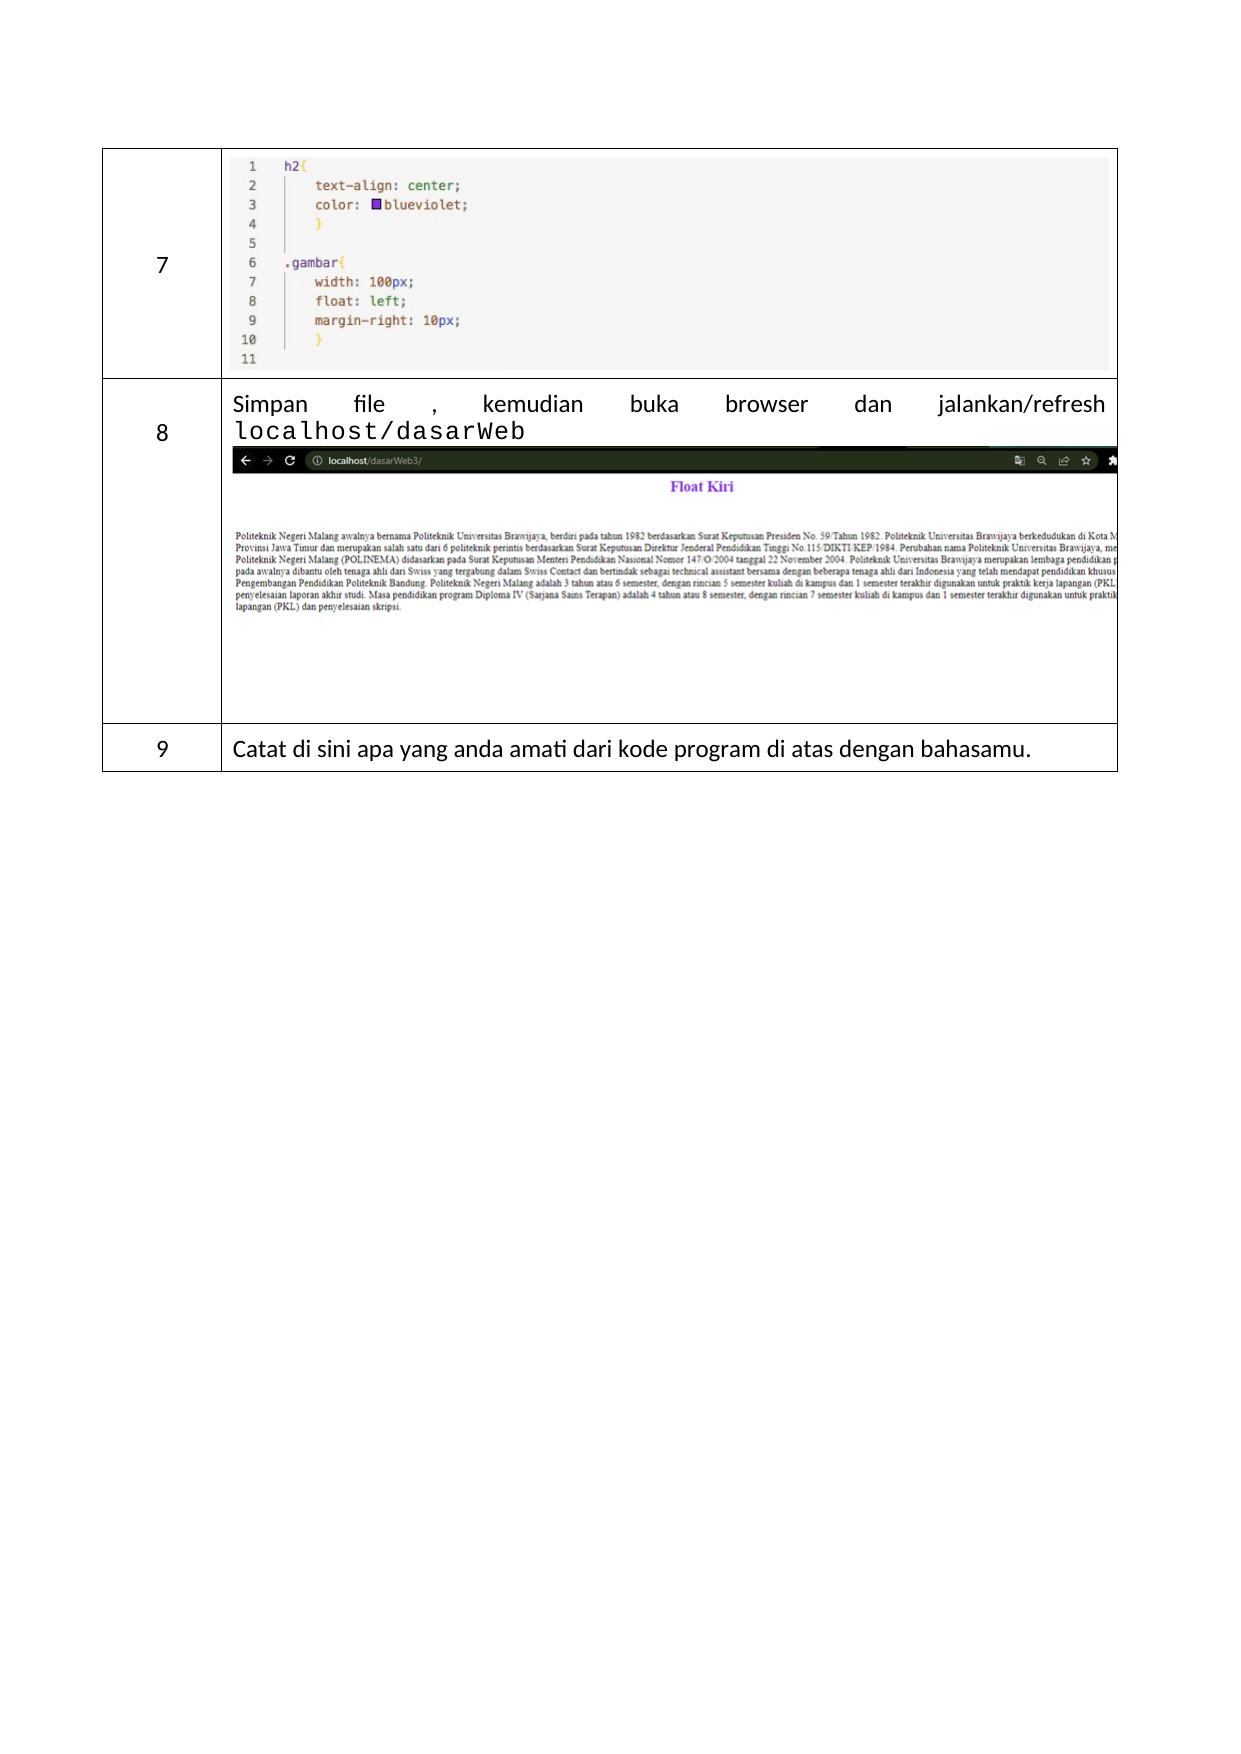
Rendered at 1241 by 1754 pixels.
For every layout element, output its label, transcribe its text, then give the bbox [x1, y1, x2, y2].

table_cell Catat di sini apa yang anda amati dari kode program di atas dengan bahasamu. [222, 724, 1117, 771]
table_header [222, 149, 1117, 378]
picture [233, 157, 504, 370]
table_header 7 [103, 149, 221, 378]
table_cell Simpan file , kemudian buka browser dan jalankan/refresh localhost/dasarWeb [222, 379, 1117, 723]
table_cell 8 [103, 379, 221, 723]
picture [232, 446, 1117, 723]
table_cell 9 [103, 724, 221, 771]
